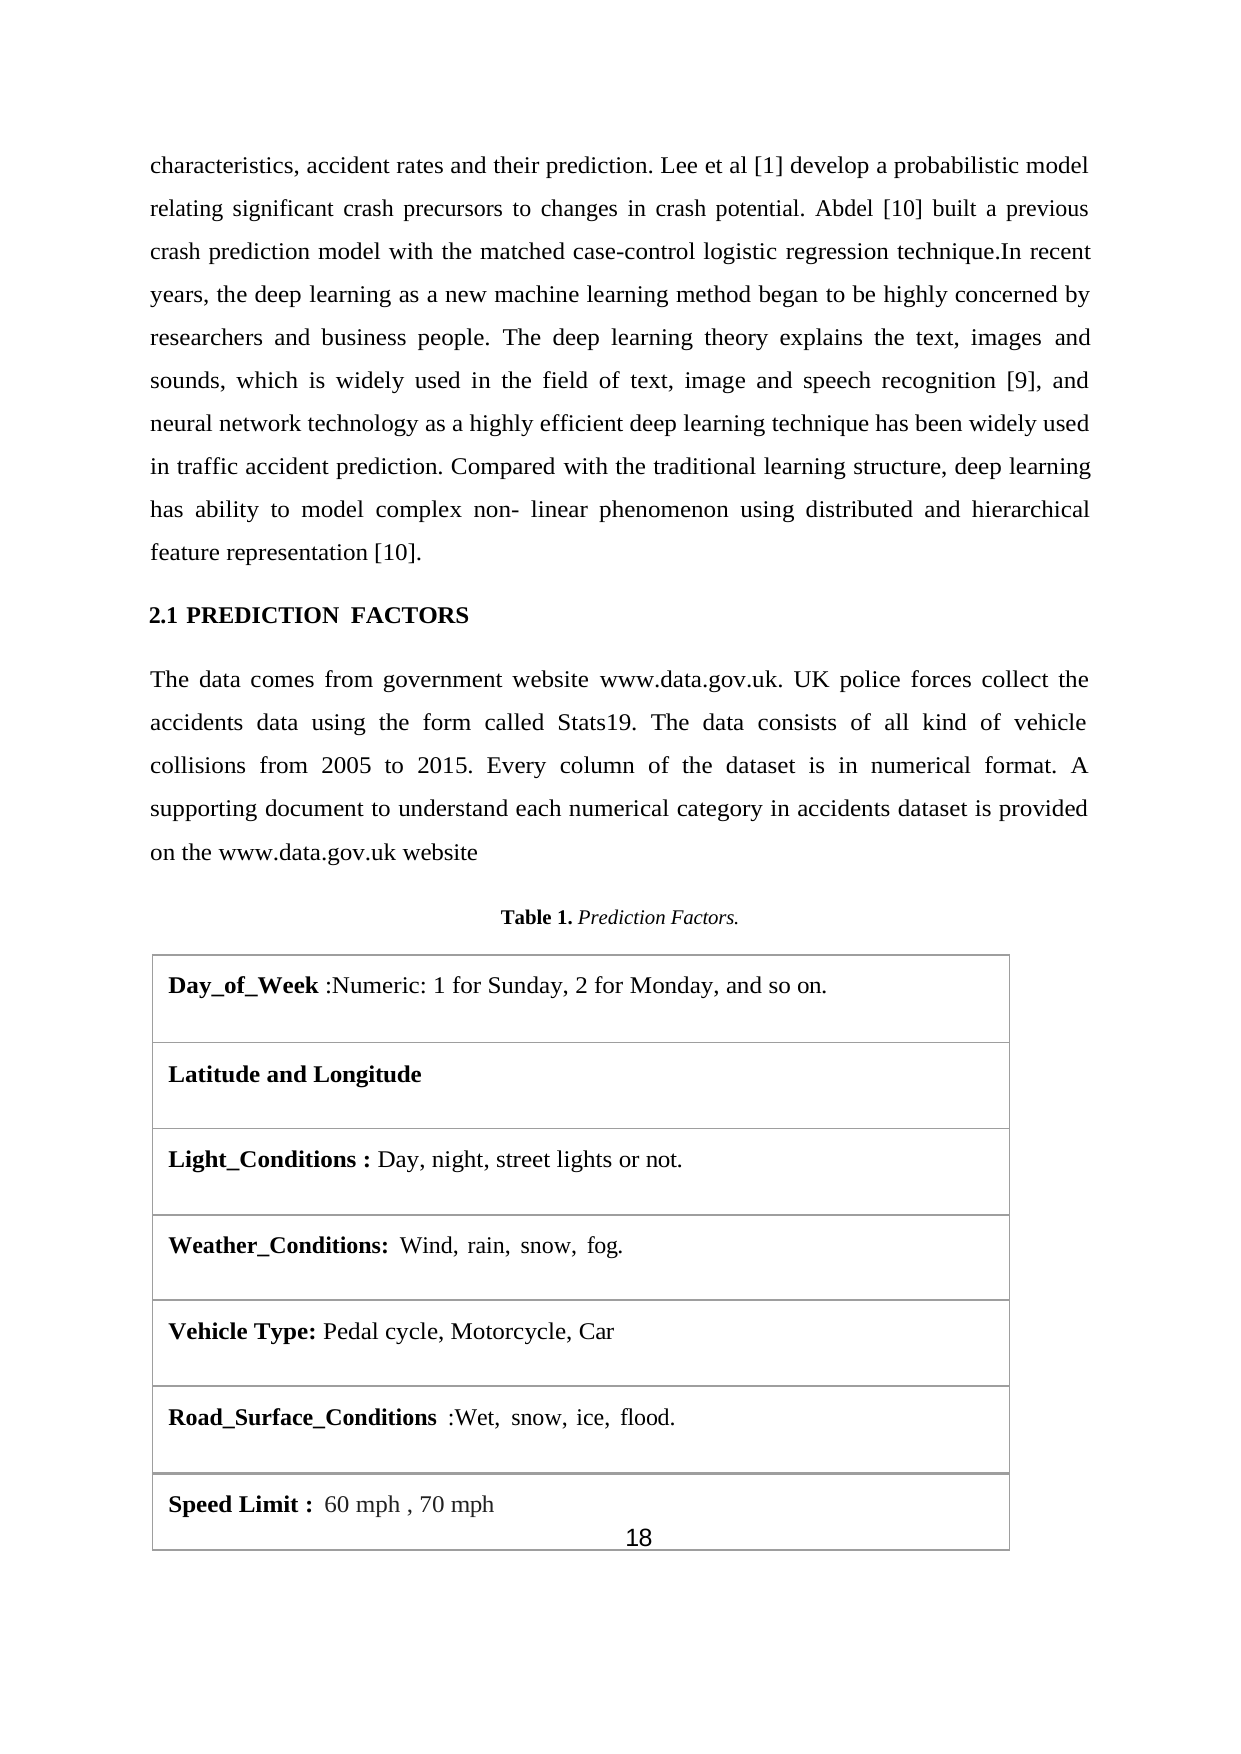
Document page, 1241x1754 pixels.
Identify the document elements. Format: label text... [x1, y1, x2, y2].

table_header Day_of_Week :Numeric: 1 for Sunday, 2 for Monday, and so on. [153, 956, 1009, 1042]
table_cell Light_Conditions : Day, night, street lights or not. [153, 1129, 1009, 1214]
table_cell Road_Surface_Conditions :Wet, snow, ice, flood. [153, 1387, 1009, 1472]
text Table 1. Prediction Factors. [151, 905, 1090, 929]
text characteristics, accident rates and their prediction. Lee et al [1] develop a probabilistic model relating significant crash precursors to changes in crash potential. Abdel [10] built a previous crash prediction model with the matched case-control logistic regression technique.In recent years, the deep learning as a new machine learning method began to be highly concerned by researchers and business people. The deep learning theory explains the text, images and sounds, which is widely used in the field of text, image and speech recognition [9], and neural network technology as a highly efficient deep learning technique has been widely used in traffic accident prediction. Compared with the traditional learning structure, deep learning has ability to model complex non- linear phenomenon using distributed and hierarchical feature representation [10]. [150, 151, 1091, 566]
list PREDICTION FACTORS [148, 601, 1219, 628]
table_cell Weather_Conditions: Wind, rain, snow, fog. [153, 1216, 1009, 1299]
table_cell Vehicle Type: Pedal cycle, Motorcycle, Car [153, 1301, 1009, 1385]
table_header Speed Limit : 60 mph , 70 mph [153, 1475, 1009, 1549]
table_cell Latitude and Longitude [153, 1043, 1009, 1128]
text The data comes from government website www.data.gov.uk. UK police forces collect the accidents data using the form called Stats19. The data consists of all kind of vehicle collisions from 2005 to 2015. Every column of the dataset is in numerical format. A supporting document to understand each numerical category in accidents dataset is provided on the www.data.gov.uk website [150, 665, 1089, 865]
